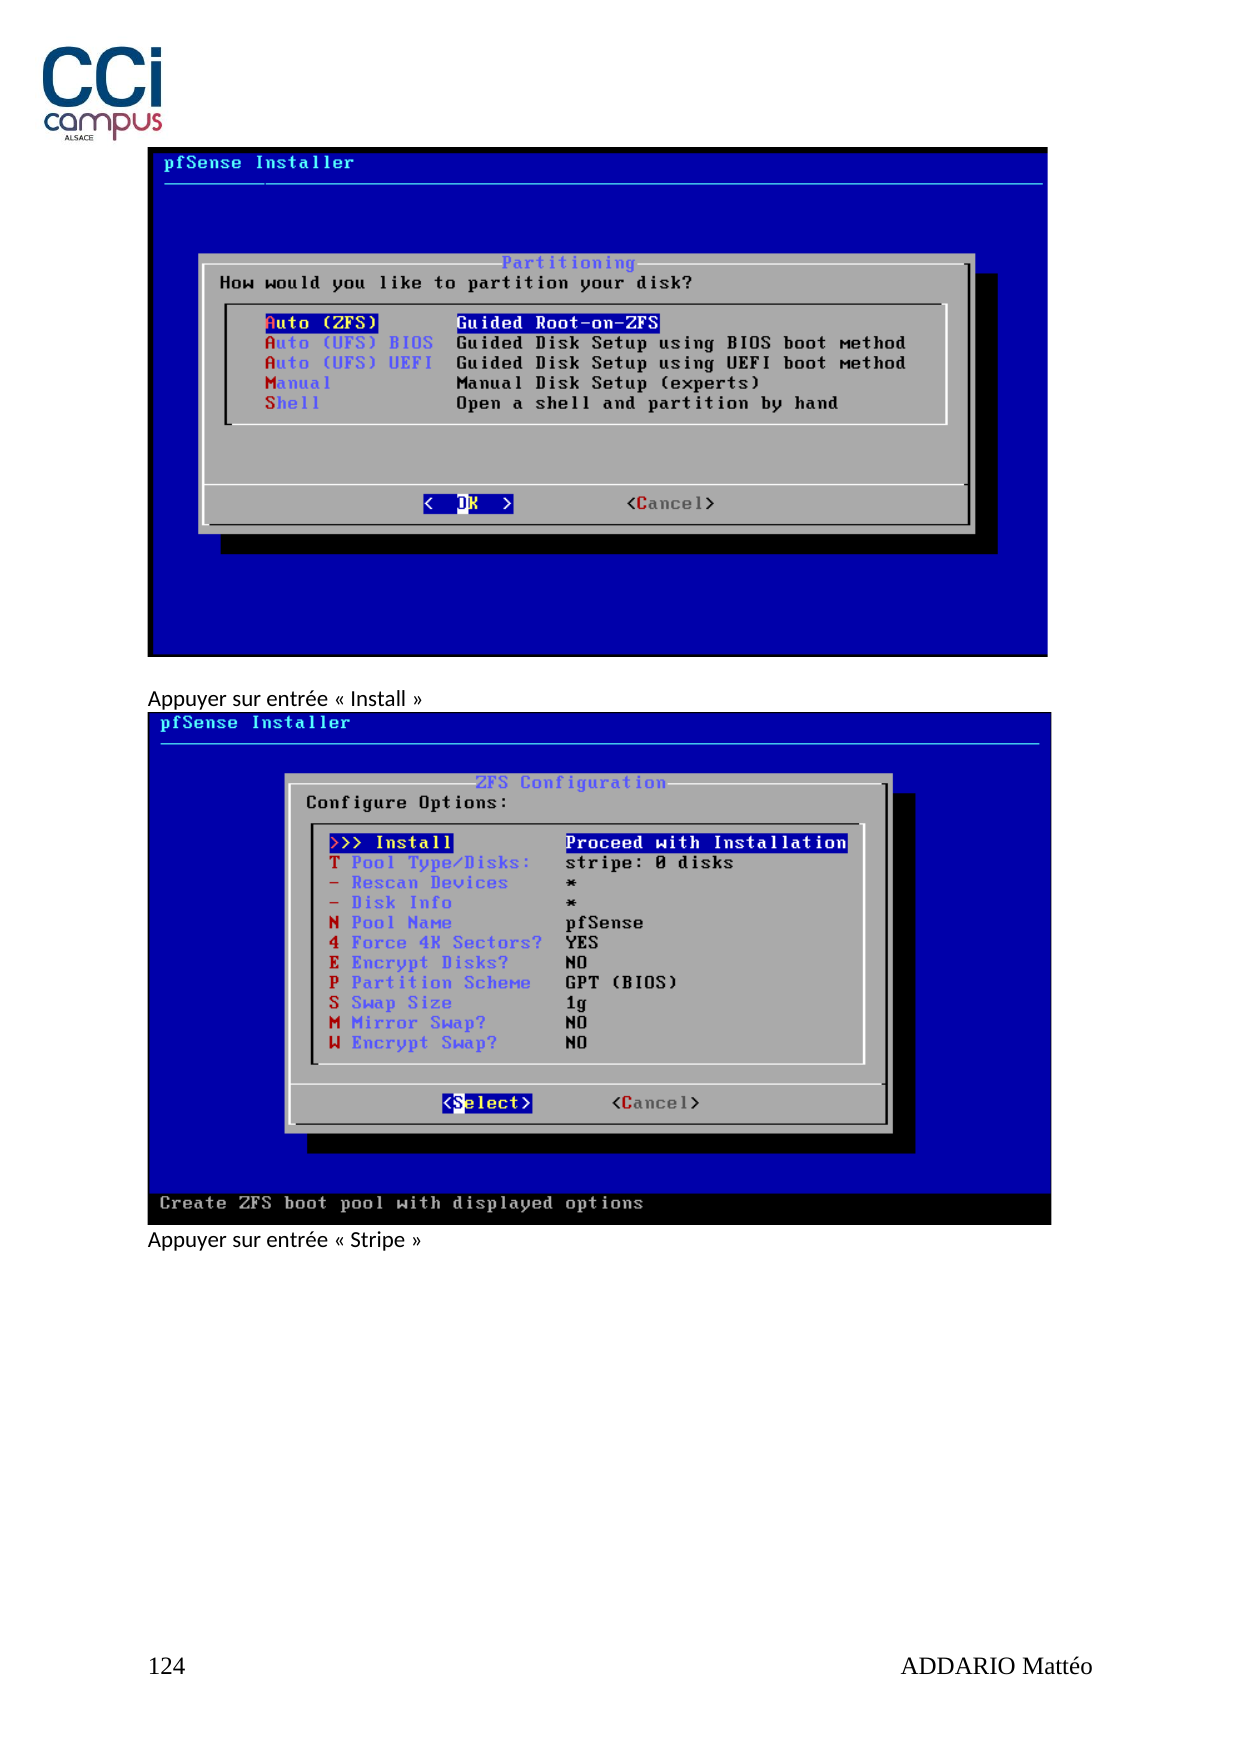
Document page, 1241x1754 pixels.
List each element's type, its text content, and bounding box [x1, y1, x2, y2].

text Appuyer sur entrée « Stripe » [148, 1225, 1093, 1253]
picture [147, 712, 1052, 1225]
text Appuyer sur entrée « Install » [148, 684, 1093, 712]
picture [35, 26, 1048, 657]
